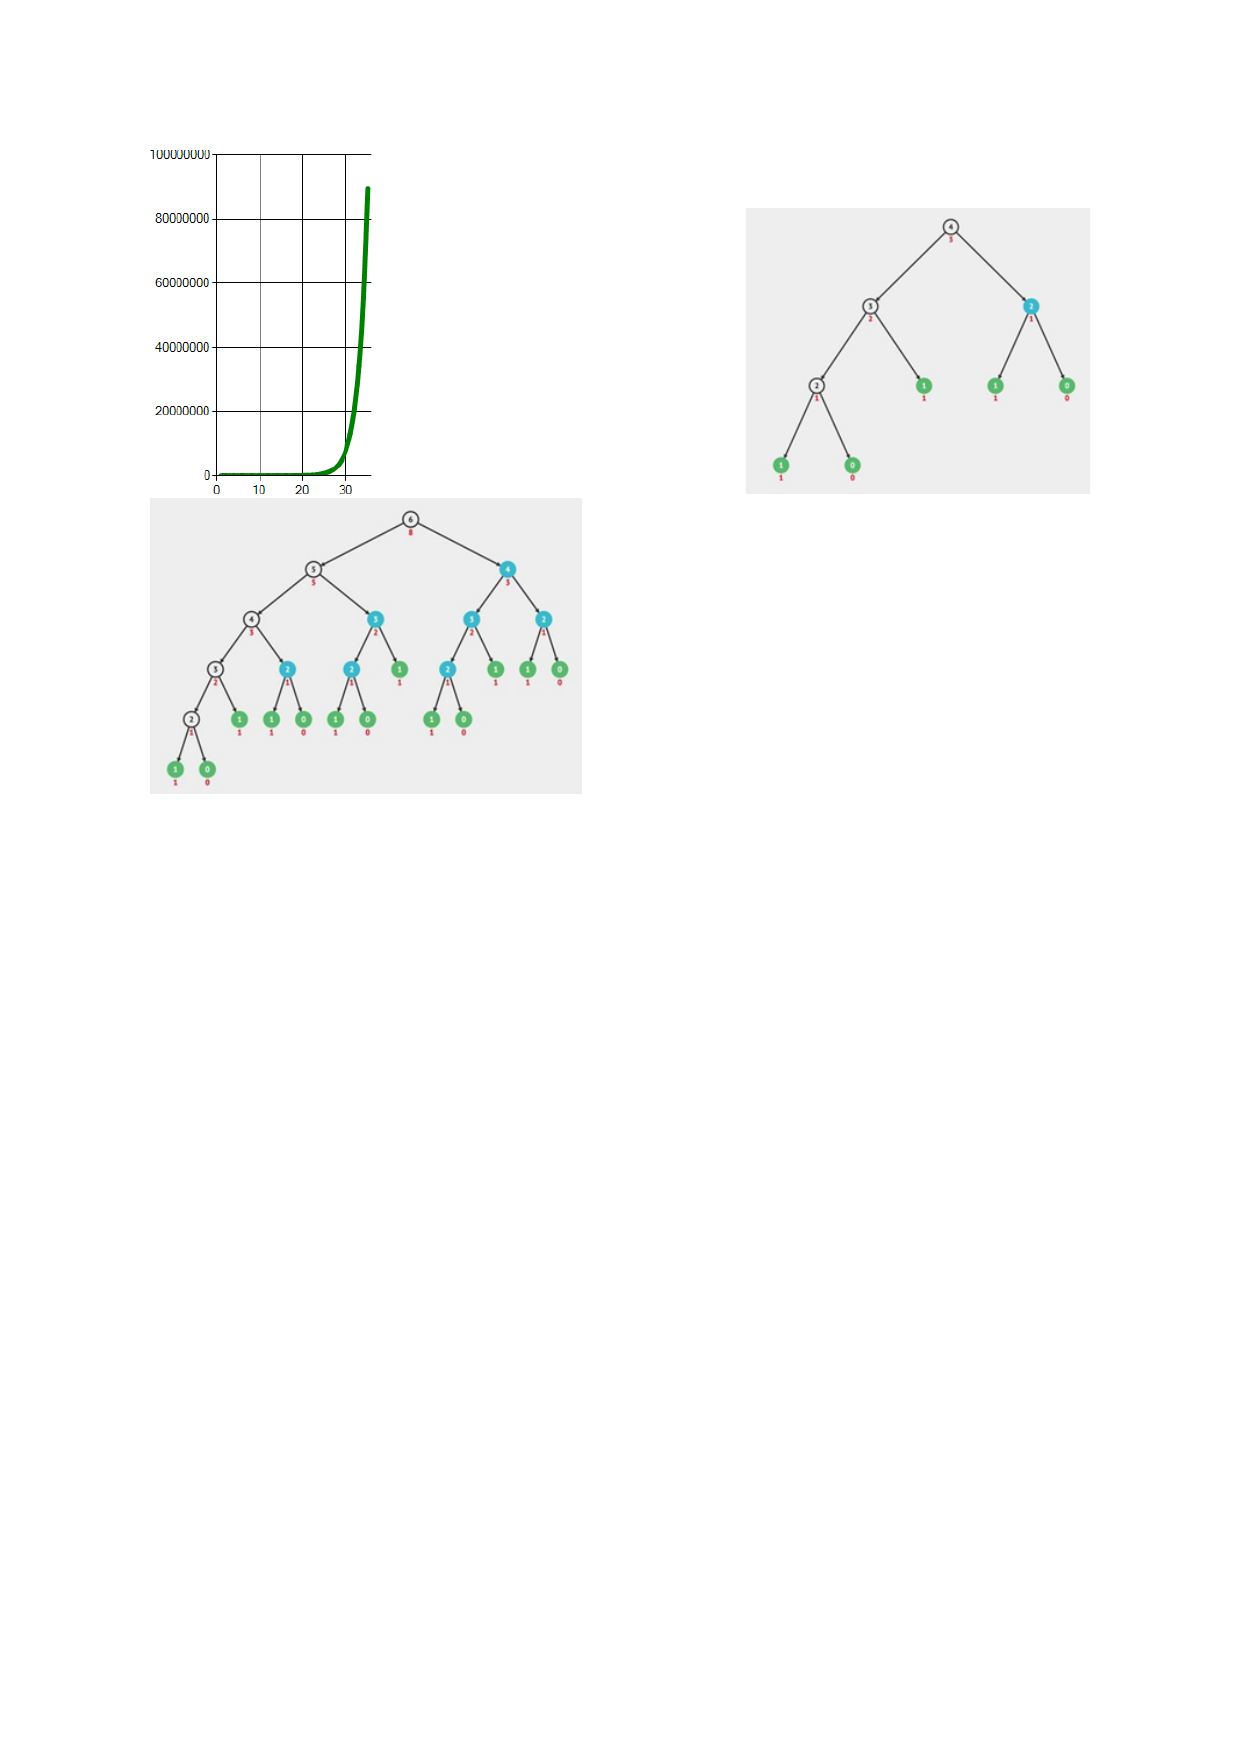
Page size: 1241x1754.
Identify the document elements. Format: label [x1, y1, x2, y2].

picture [150, 150, 372, 494]
picture [150, 498, 582, 794]
picture [745, 208, 1091, 494]
